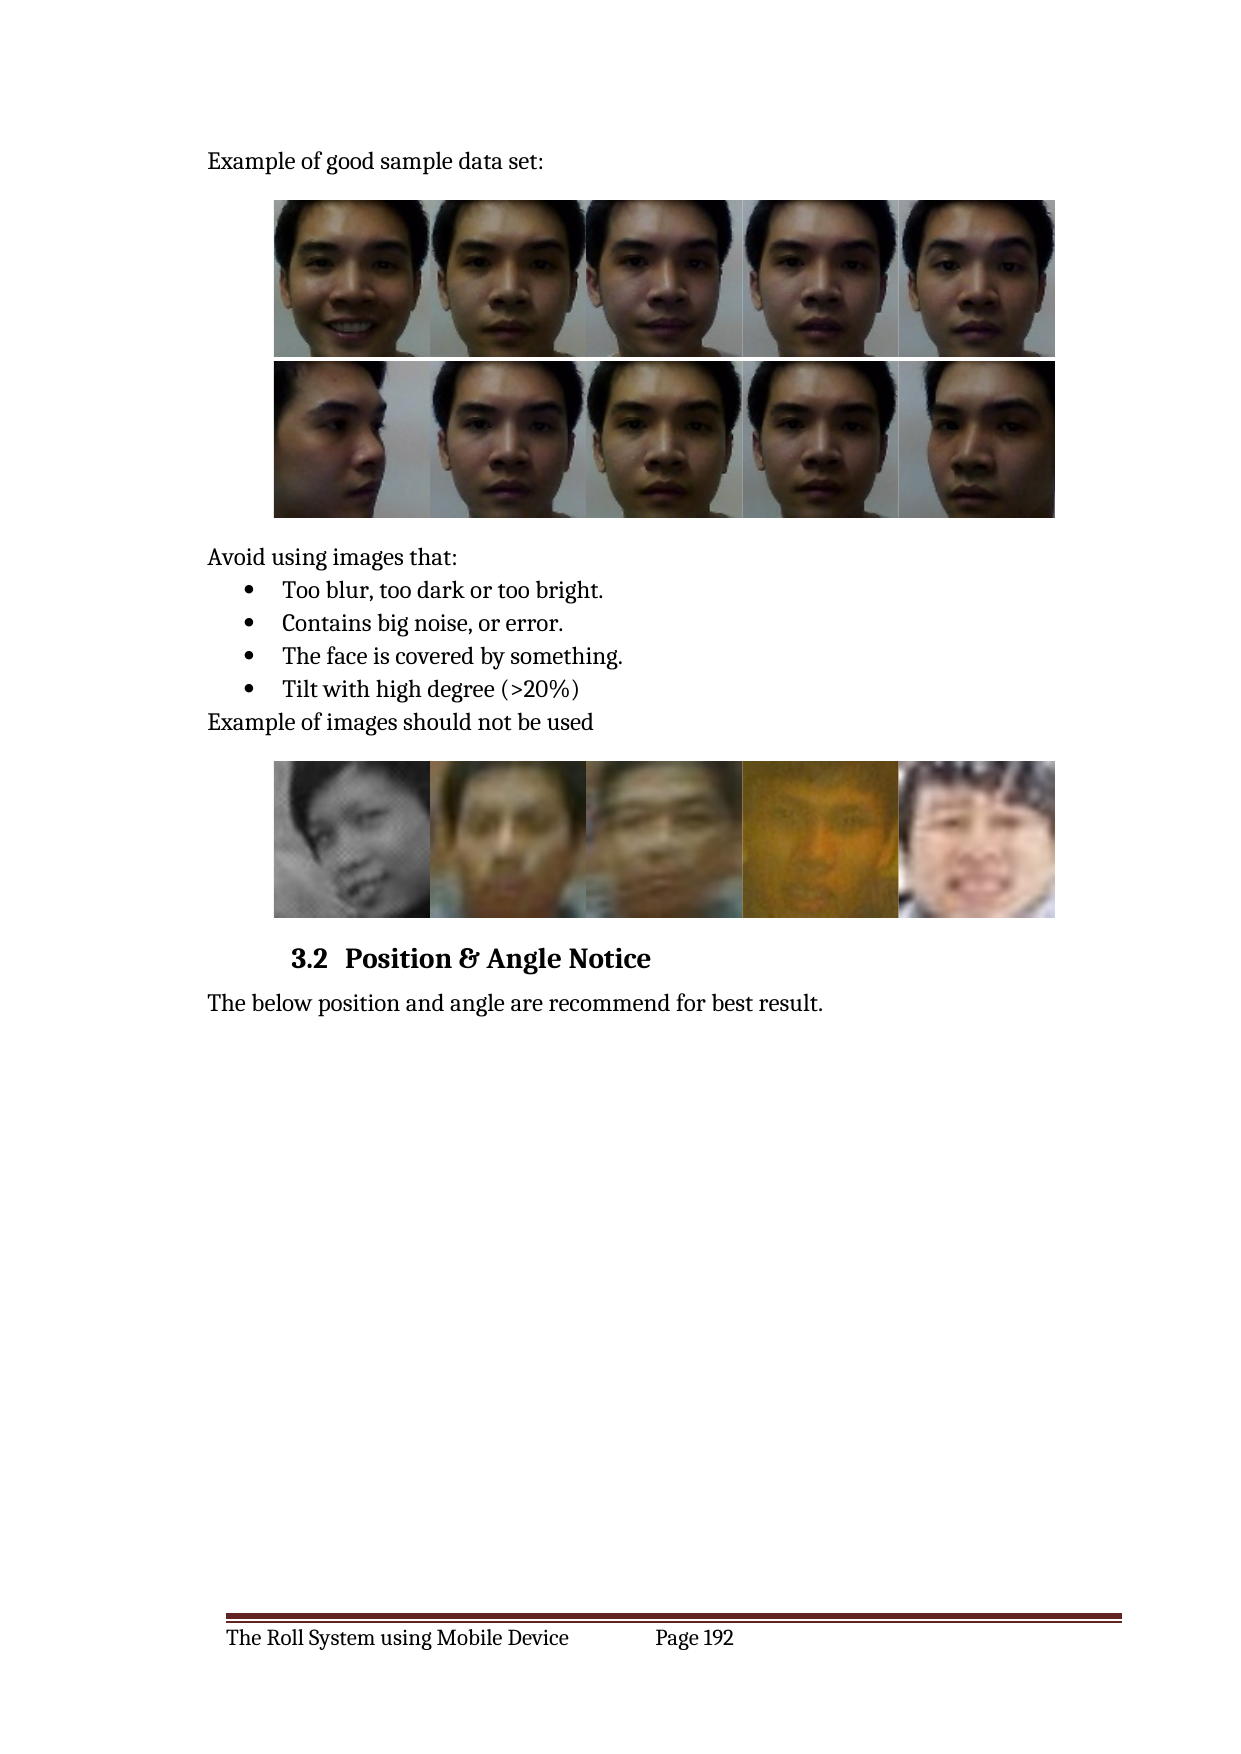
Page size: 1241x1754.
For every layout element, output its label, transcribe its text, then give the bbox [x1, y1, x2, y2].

list Tilt with high degree (>20%) [244, 674, 1122, 703]
text The below position and angle are recommend for best result. [207, 989, 1122, 1017]
text Avoid using images that: [207, 542, 1122, 571]
list Too blur, too dark or too bright. [244, 576, 1122, 604]
picture [273, 761, 1055, 918]
list The face is covered by something. [244, 642, 1122, 670]
picture [273, 200, 1055, 357]
text Example of good sample data set: [207, 147, 1122, 176]
picture [273, 361, 1055, 518]
list Contains big noise, or error. [244, 608, 1122, 637]
subtitle Position & Angle Notice [291, 943, 1122, 976]
text Example of images should not be used [207, 708, 1122, 736]
